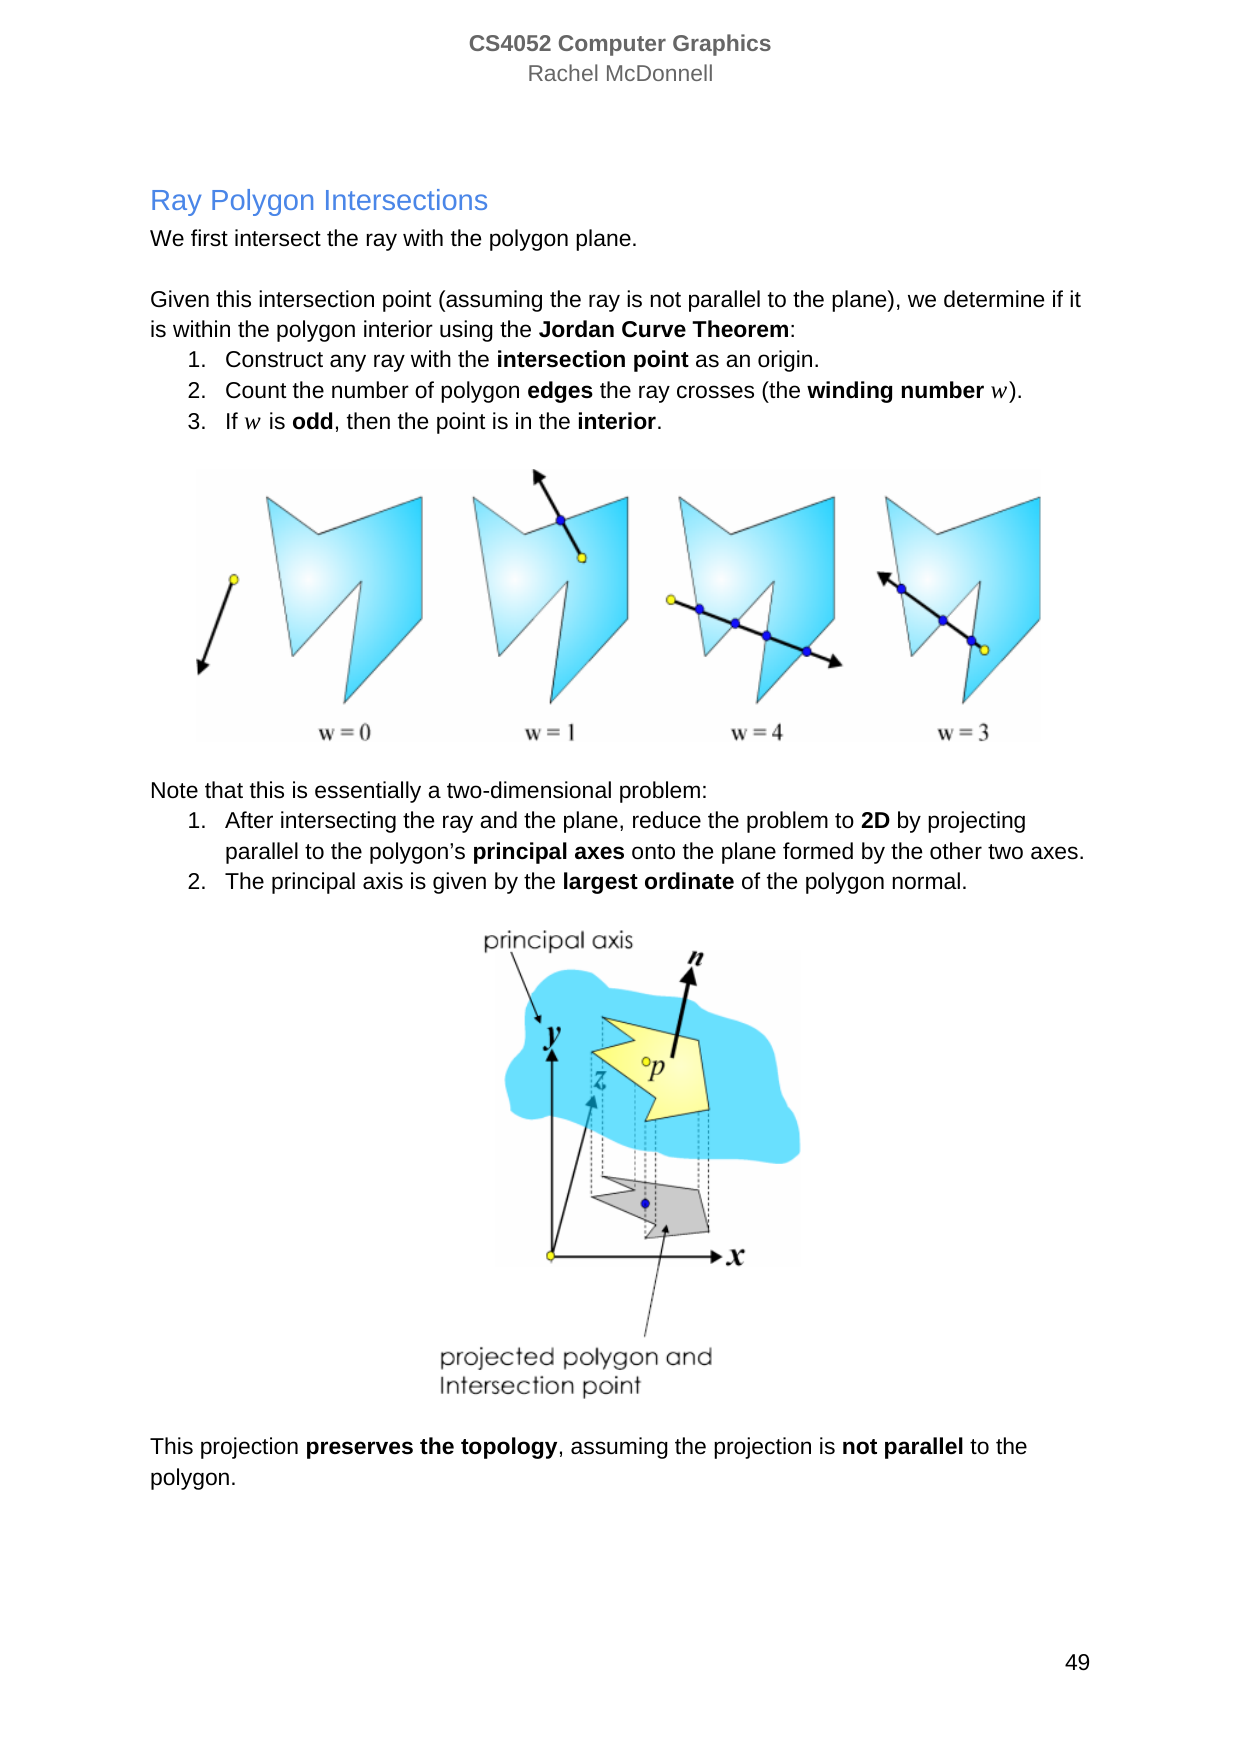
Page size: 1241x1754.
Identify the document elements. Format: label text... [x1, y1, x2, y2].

subtitle Ray Polygon Intersections [150, 183, 1090, 217]
list Count the number of polygon edges the ray crosses (the winding number ). [187, 376, 1090, 404]
picture [438, 928, 802, 1400]
text We first intersect the ray with the polygon plane. [150, 225, 1090, 252]
text Note that this is essentially a two-dimensional problem: [150, 777, 1090, 803]
list If is odd, then the point is in the interior. [187, 408, 1090, 435]
text Given this intersection point (assuming the ray is not parallel to the plane), we determine if it is within the polygon interior using the Jordan Curve Theorem: [150, 286, 1090, 342]
list The principal axis is given by the largest ordinate of the polygon normal. [187, 868, 1090, 894]
list Construct any ray with the intersection point as an origin. [187, 346, 1090, 372]
picture [195, 469, 1045, 744]
list After intersecting the ray and the plane, reduce the problem to 2D by projecting parallel to the polygon’s principal axes onto the plane formed by the other two axes. [187, 807, 1090, 864]
text This projection preserves the topology, assuming the projection is not parallel to the polygon. [150, 1433, 1090, 1490]
